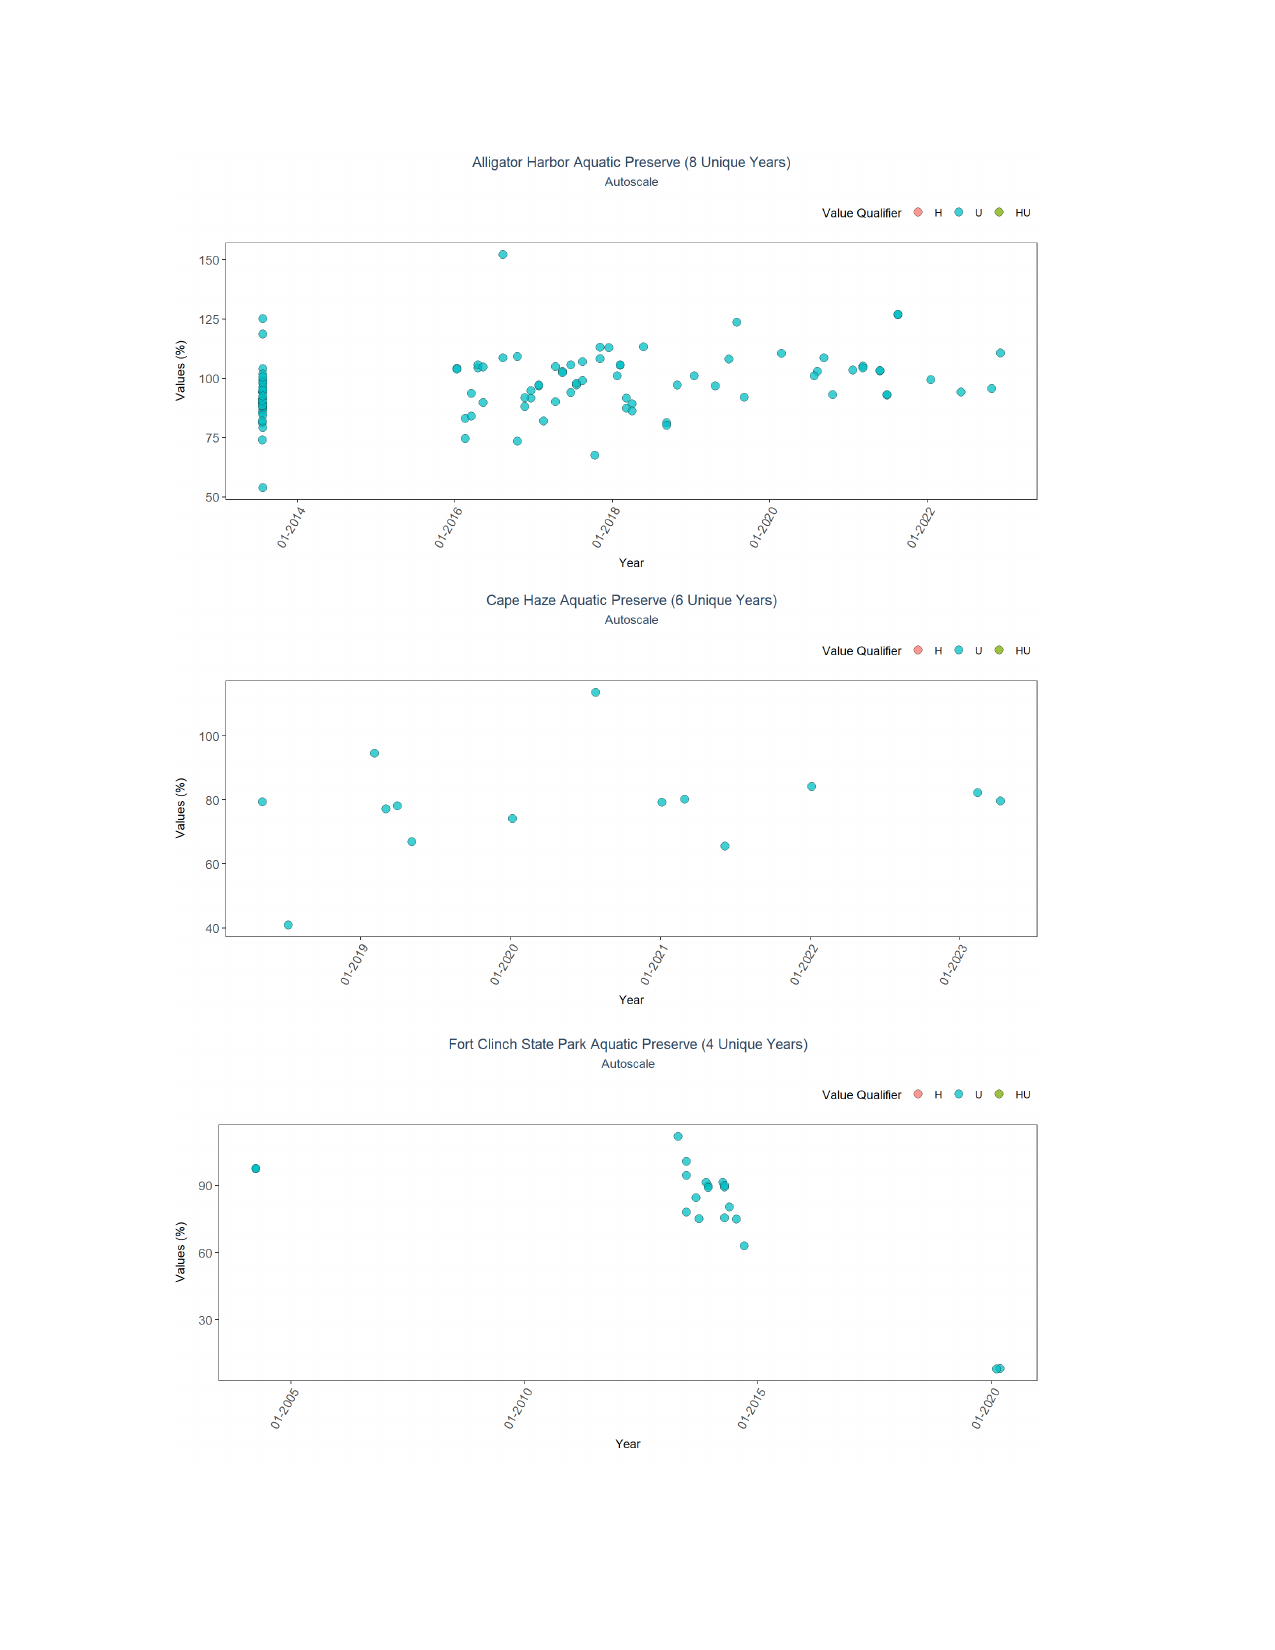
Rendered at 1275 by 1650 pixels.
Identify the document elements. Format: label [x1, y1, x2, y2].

picture [168, 1031, 1044, 1469]
picture [168, 150, 1044, 1025]
